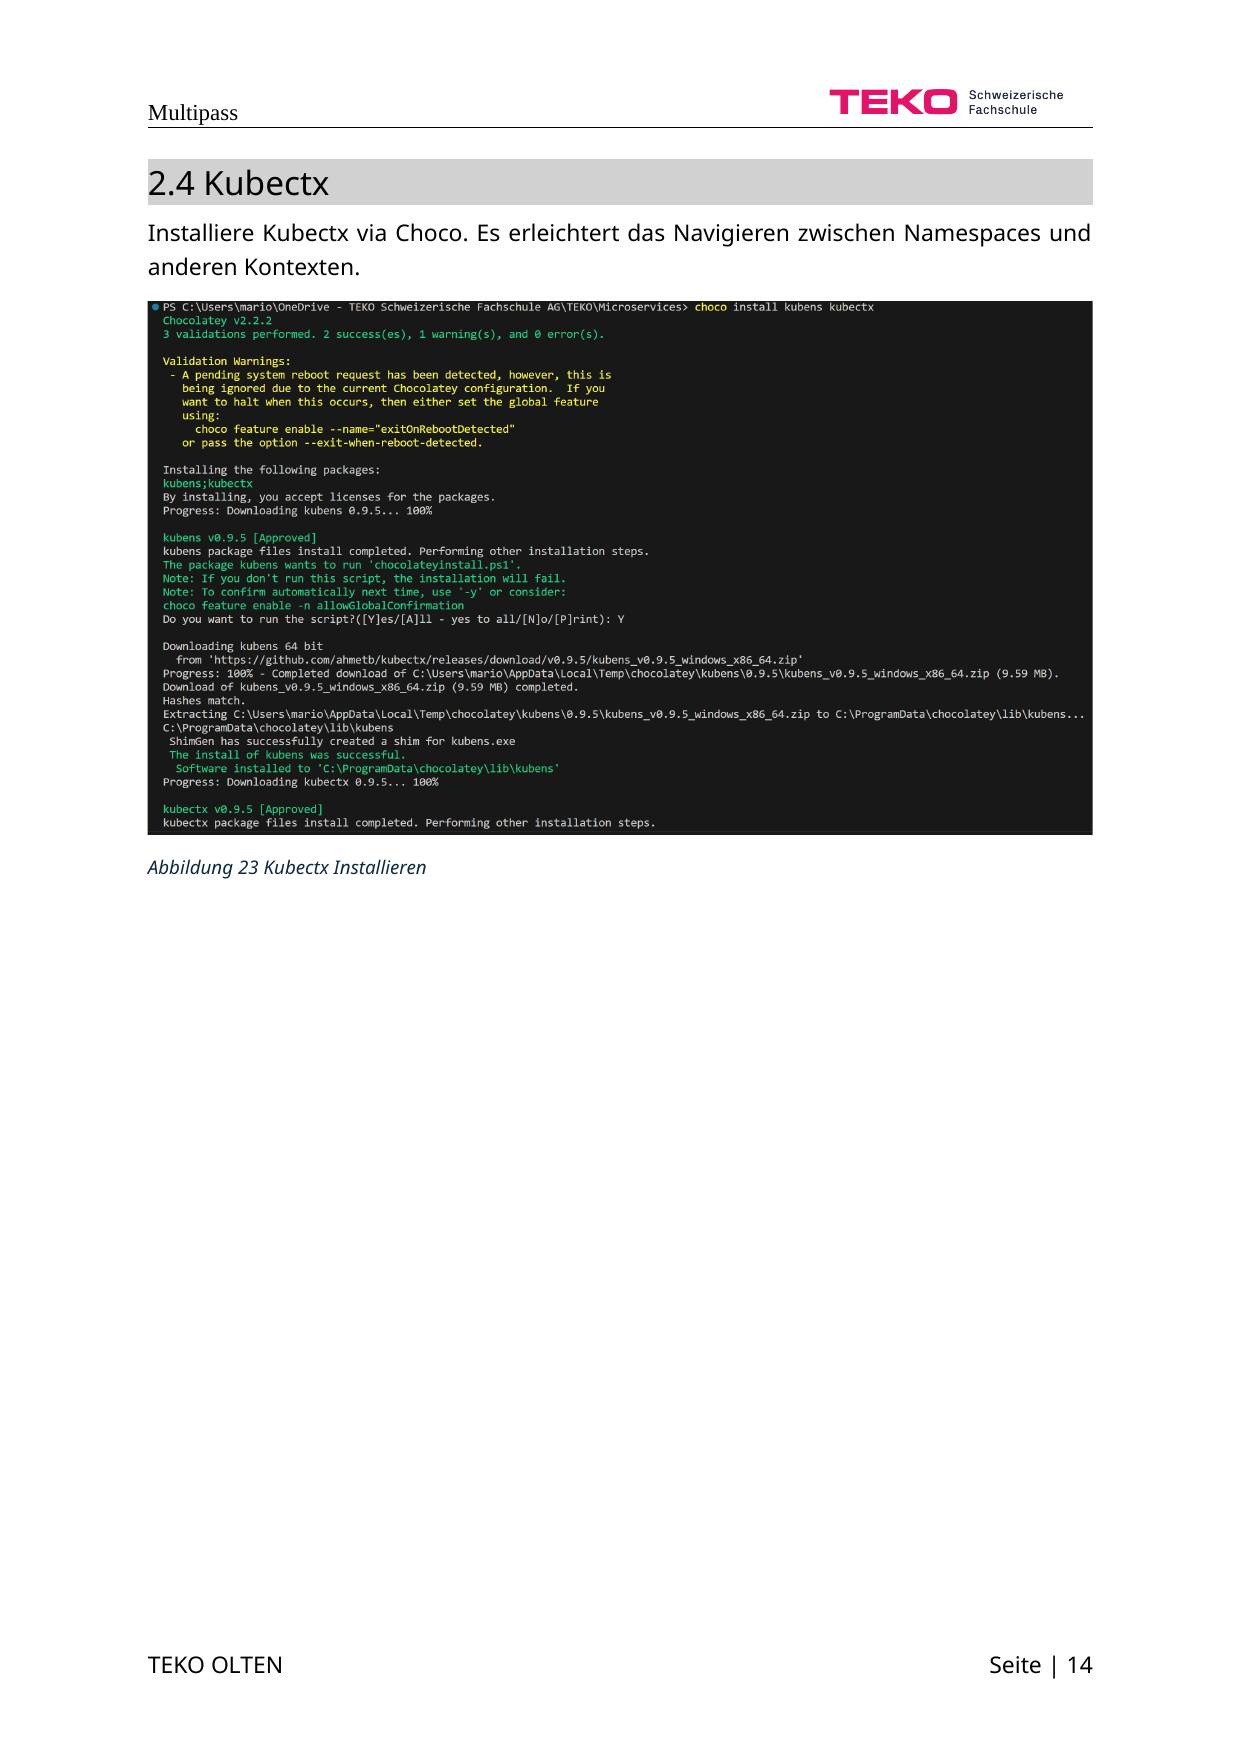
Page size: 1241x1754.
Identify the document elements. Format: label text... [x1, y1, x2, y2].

text Abbildung 23 Kubectx Installieren [148, 854, 1093, 880]
subtitle 2.4 Kubectx [148, 159, 1093, 205]
picture [805, 61, 1097, 139]
picture [147, 301, 1093, 835]
text Installiere Kubectx via Choco. Es erleichtert das Navigieren zwischen Namespaces und anderen Kontexten. [148, 217, 1093, 282]
